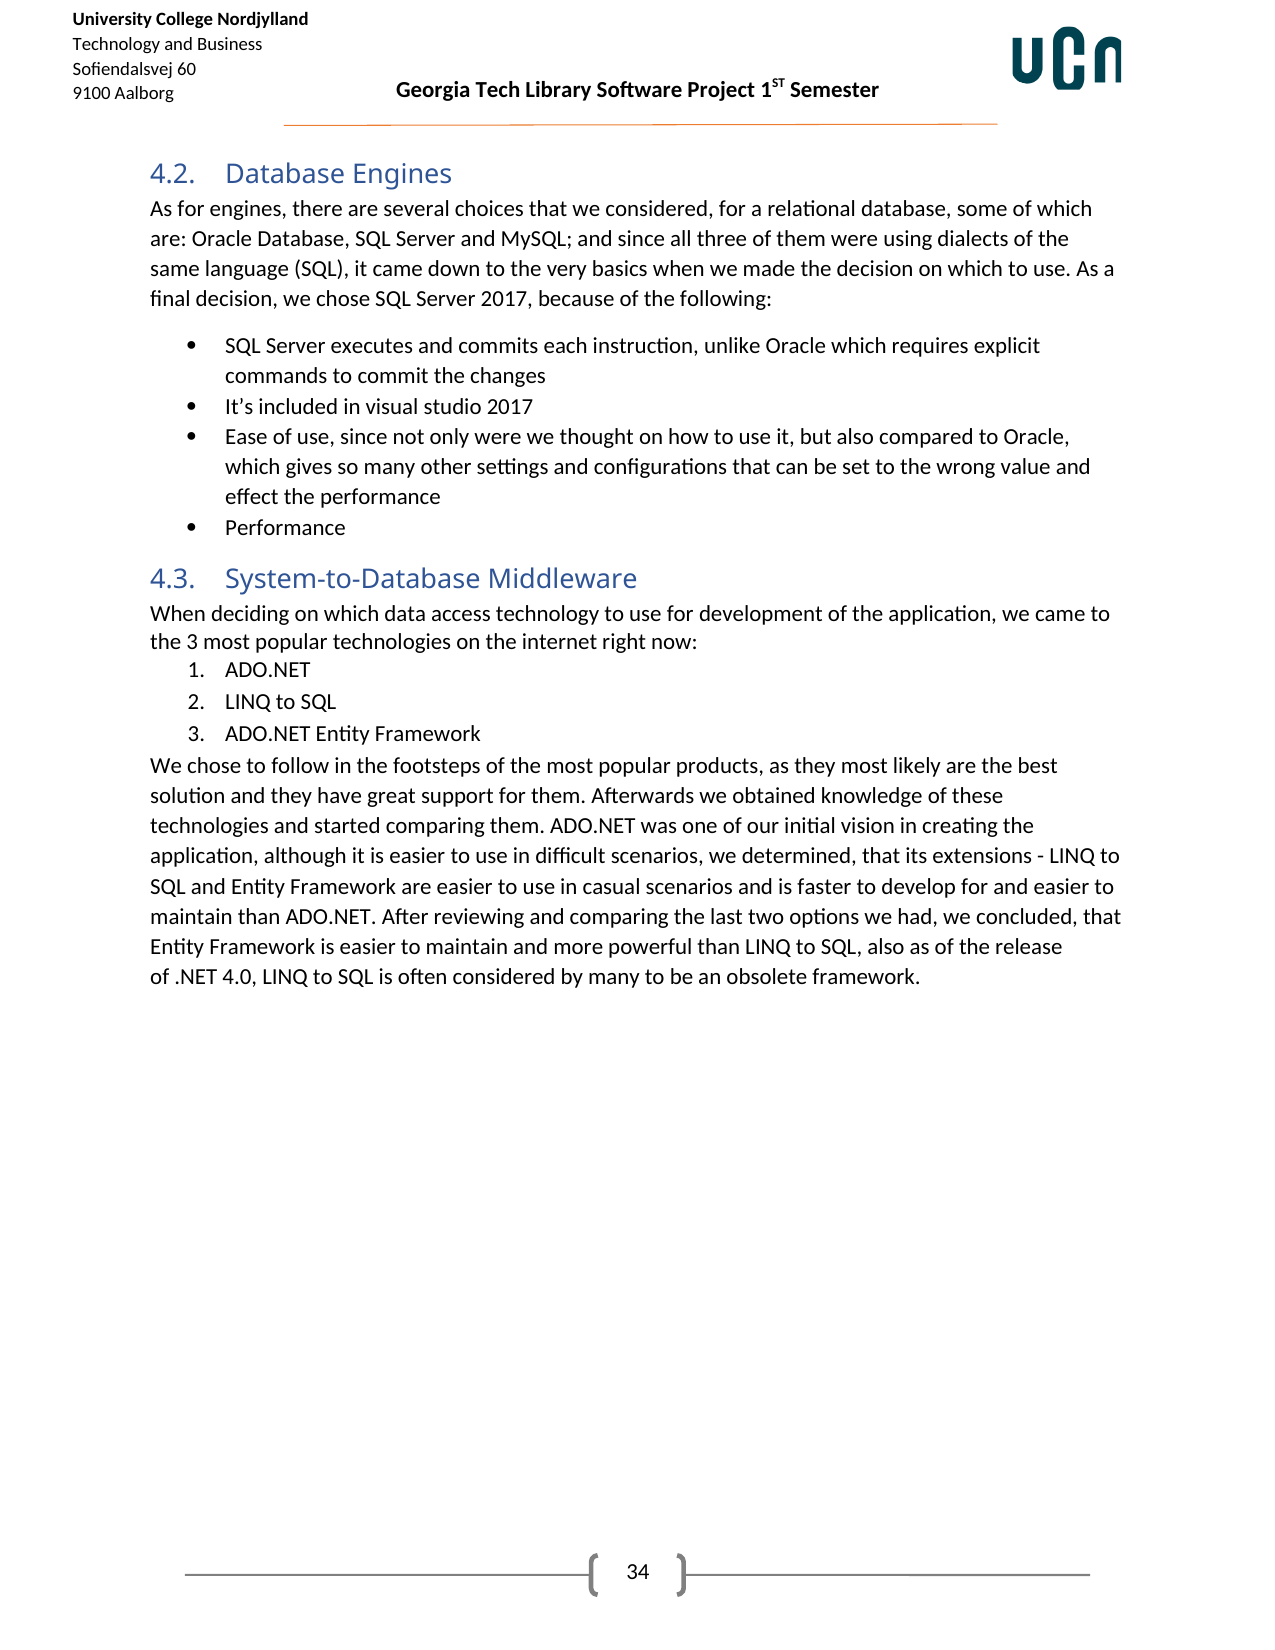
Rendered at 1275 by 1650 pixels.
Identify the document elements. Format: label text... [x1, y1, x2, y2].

list Performance [187, 513, 1125, 541]
text As for engines, there are several choices that we considered, for a relational database, some of which are: Oracle Database, SQL Server and MySQL; and since all three of them were using dialects of the same language (SQL), it came down to the very basics when we made the decision on which to use. As a final decision, we chose SQL Server 2017, because of the following: [150, 194, 1125, 313]
subtitle System-to-Database Middleware [150, 559, 1125, 596]
list ADO.NET Entity Framework [187, 719, 1125, 747]
list LINQ to SQL [187, 687, 1125, 715]
list It’s included in visual studio 2017 [187, 392, 1125, 420]
picture [1011, 26, 1121, 89]
text We chose to follow in the footsteps of the most popular products, as they most likely are the best solution and they have great support for them. Afterwards we obtained knowledge of these technologies and started comparing them. ADO.NET was one of our initial vision in creating the application, although it is easier to use in difficult scenarios, we determined, that its extensions - LINQ to SQL and Entity Framework are easier to use in casual scenarios and is faster to develop for and easier to maintain than ADO.NET. After reviewing and comparing the last two options we had, we concluded, that Entity Framework is easier to maintain and more powerful than LINQ to SQL, also as of the release of .NET 4.0, LINQ to SQL is often considered by many to be an obsolete framework. [150, 751, 1125, 991]
list ADO.NET [187, 655, 1125, 683]
text When deciding on which data access technology to use for development of the application, we came to the 3 most popular technologies on the internet right now: [150, 599, 1125, 655]
list Ease of use, since not only were we thought on how to use it, but also compared to Oracle, which gives so many other settings and configurations that can be set to the wrong value and effect the performance [187, 422, 1125, 511]
list SQL Server executes and commits each instruction, unlike Oracle which requires explicit commands to commit the changes [187, 331, 1125, 390]
subtitle Database Engines [150, 154, 1125, 191]
